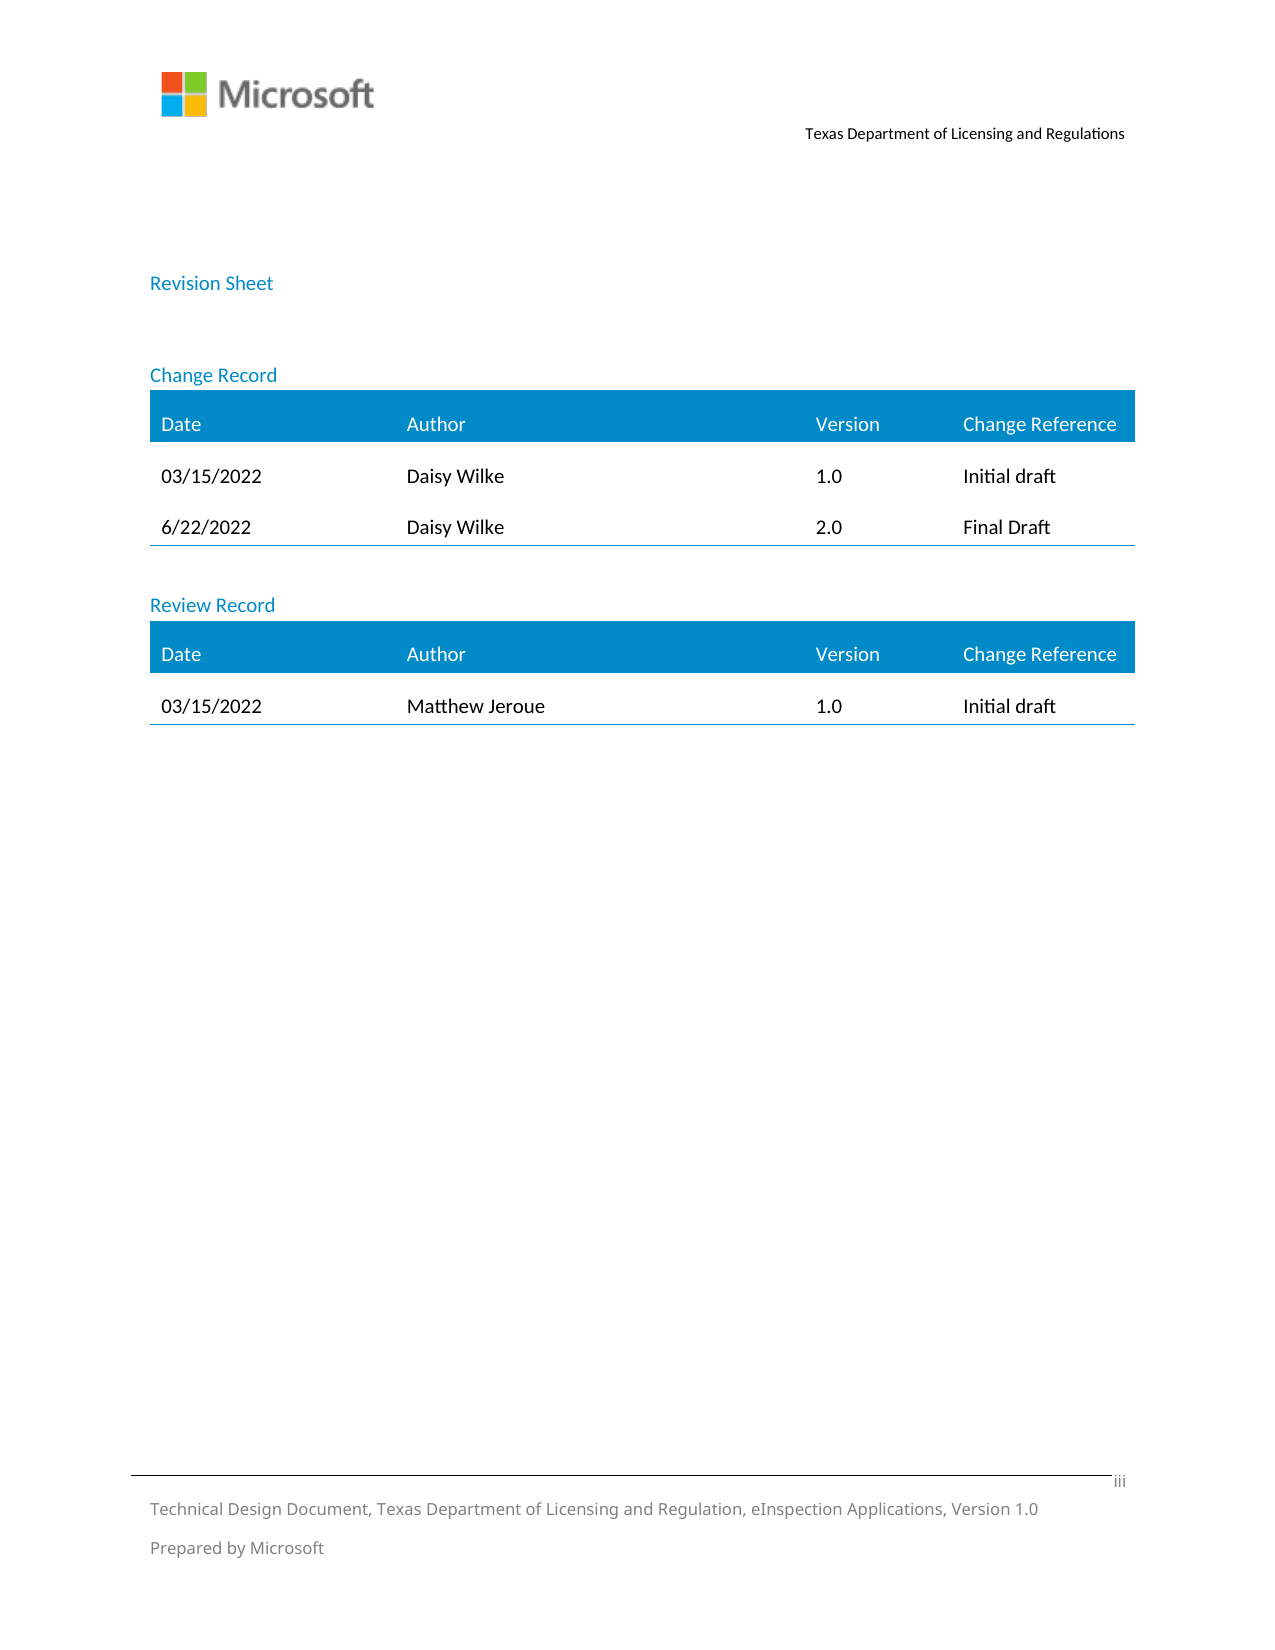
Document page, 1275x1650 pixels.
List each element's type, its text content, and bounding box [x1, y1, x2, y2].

table_header Change Reference [963, 621, 1135, 673]
table_header Date [150, 390, 407, 442]
table_header Version [816, 621, 963, 673]
table_cell 03/15/2022 [150, 443, 407, 493]
table_cell 1.0 [816, 443, 963, 493]
table_cell Final Draft [963, 494, 1135, 544]
table_header Author [407, 390, 816, 442]
table_header Date [150, 621, 407, 673]
table_cell Daisy Wilke [407, 494, 816, 544]
table_cell Initial draft [963, 673, 1135, 724]
table_cell 03/15/2022 [150, 673, 407, 724]
text Revision Sheet [150, 270, 1125, 296]
table_header Version [816, 390, 963, 442]
text Change Record [150, 362, 1125, 387]
table_cell 2.0 [816, 494, 963, 544]
text Review Record [150, 593, 1125, 618]
table_cell Daisy Wilke [407, 443, 816, 493]
table_cell Matthew Jeroue [407, 673, 816, 724]
table_cell 6/22/2022 [150, 494, 407, 544]
table_header Change Reference [963, 390, 1135, 442]
table_cell Initial draft [963, 443, 1135, 493]
table_header Author [407, 621, 816, 673]
picture [161, 72, 374, 118]
table_cell 1.0 [816, 673, 963, 724]
